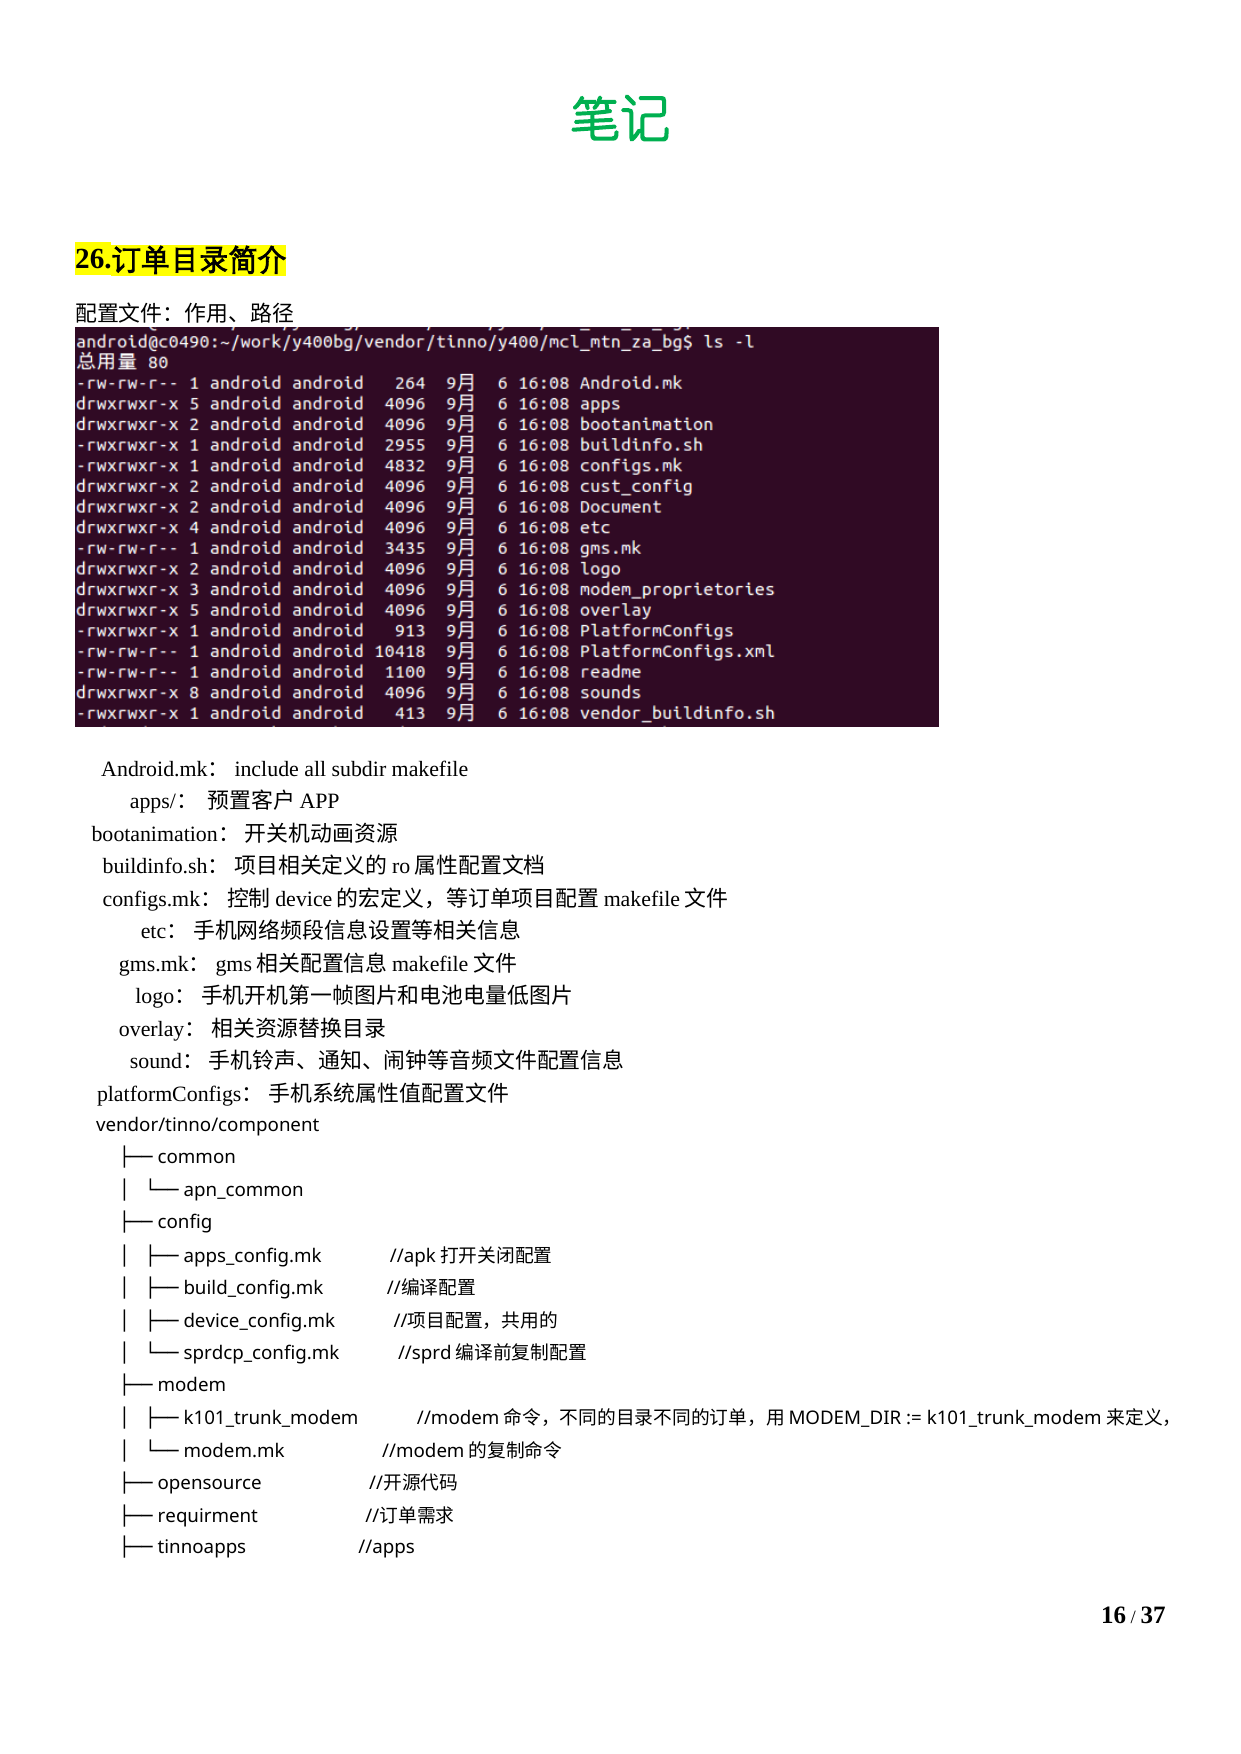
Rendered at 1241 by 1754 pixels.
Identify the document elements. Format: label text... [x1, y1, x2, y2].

text ├── tinnoapps //apps [96, 1530, 1165, 1563]
text logo： 手机开机第一帧图片和电池电量低图片 [75, 978, 1165, 1010]
text ├── config [96, 1205, 1165, 1238]
text platformConfigs： 手机系统属性值配置文件 [75, 1075, 1165, 1108]
text configs.mk： 控制device的宏定义，等订单项目配置makefile文件 [75, 880, 1165, 913]
text apps/： 预置客户APP [75, 783, 1165, 815]
text │ └── sprdcp_config.mk //sprd编译前复制配置 [96, 1335, 1165, 1368]
text 配置文件：作用、路径 [75, 295, 1165, 328]
text overlay： 相关资源替换目录 [75, 1010, 1165, 1043]
text Android.mk： include all subdir makefile [75, 750, 1165, 783]
text gms.mk： gms相关配置信息makefile文件 [75, 945, 1165, 978]
text │ ├── apps_config.mk //apk打开关闭配置 [96, 1238, 1165, 1270]
text │ └── apn_common [96, 1173, 1165, 1205]
text buildinfo.sh： 项目相关定义的ro属性配置文档 [75, 848, 1165, 880]
picture [75, 327, 939, 727]
text ├── common [96, 1140, 1165, 1173]
text ├── opensource //开源代码 [96, 1465, 1165, 1498]
text 26.订单目录简介 [75, 226, 1165, 291]
text │ ├── k101_trunk_modem //modem命令，不同的目录不同的订单，用MODEM_DIR := k101_trunk_modem 来定义， [96, 1400, 1165, 1433]
text sound： 手机铃声、通知、闹钟等音频文件配置信息 [75, 1043, 1165, 1075]
text │ ├── build_config.mk //编译配置 [96, 1270, 1165, 1303]
text bootanimation： 开关机动画资源 [75, 815, 1165, 848]
text ├── requirment //订单需求 [96, 1498, 1165, 1530]
text etc： 手机网络频段信息设置等相关信息 [75, 913, 1165, 945]
text vendor/tinno/component [96, 1108, 1165, 1140]
text │ └── modem.mk //modem的复制命令 [96, 1433, 1165, 1465]
text │ ├── device_config.mk //项目配置，共用的 [96, 1303, 1165, 1335]
text ├── modem [96, 1368, 1165, 1400]
